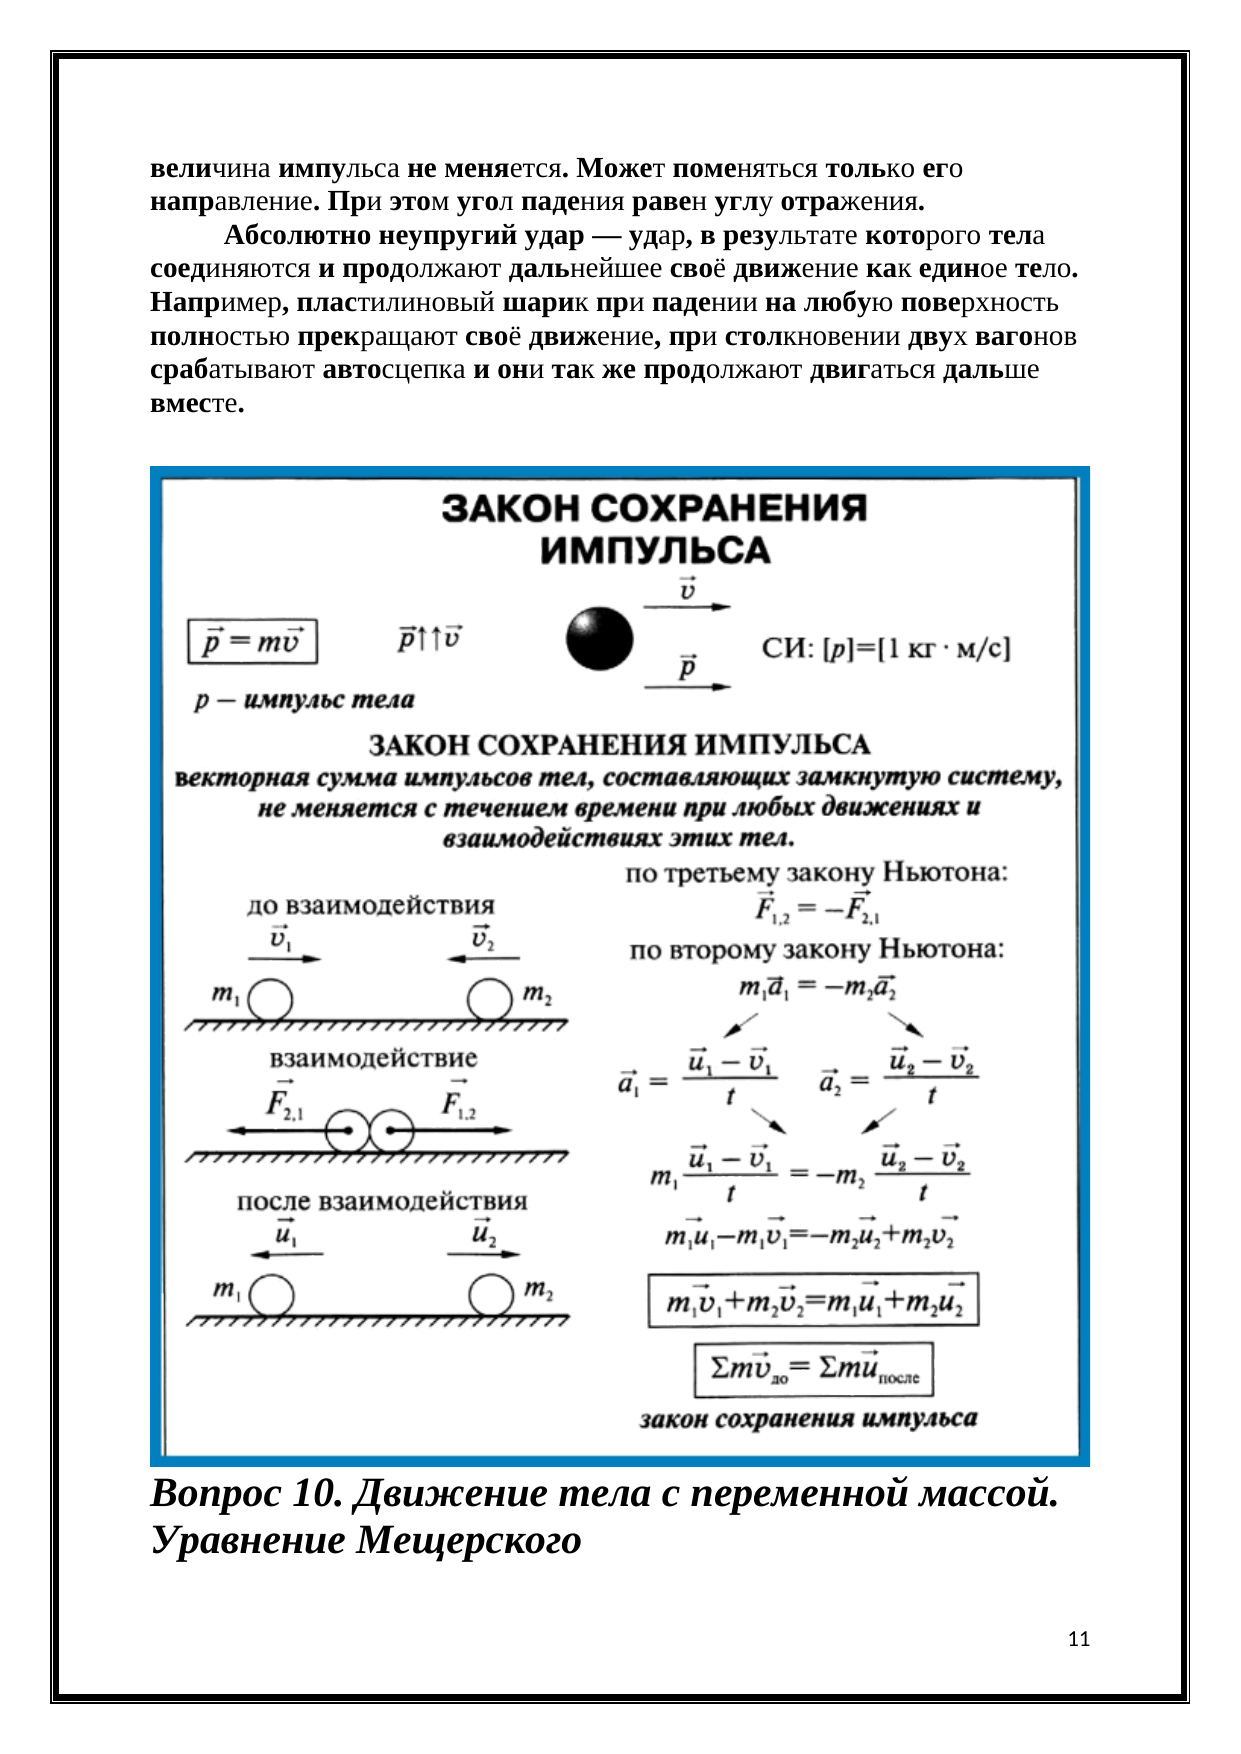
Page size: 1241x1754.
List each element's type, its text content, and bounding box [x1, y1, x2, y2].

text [150, 150, 1090, 217]
text Абсолютно неупругий удар — удар, в результате которого тела соединяются и продолжают дальнейшее своё движение как единое тело. Например, пластилиновый шарик при падении на любую поверхность полностью прекращают своё движение, при столкновении двух вагонов срабатывают автосцепка и они так же продолжают двигаться дальше [150, 217, 1090, 385]
text Вопрос 10. Движение тела с переменной массой. Уравнение Мещерского [150, 1467, 1090, 1563]
text вместе. [150, 385, 1090, 418]
